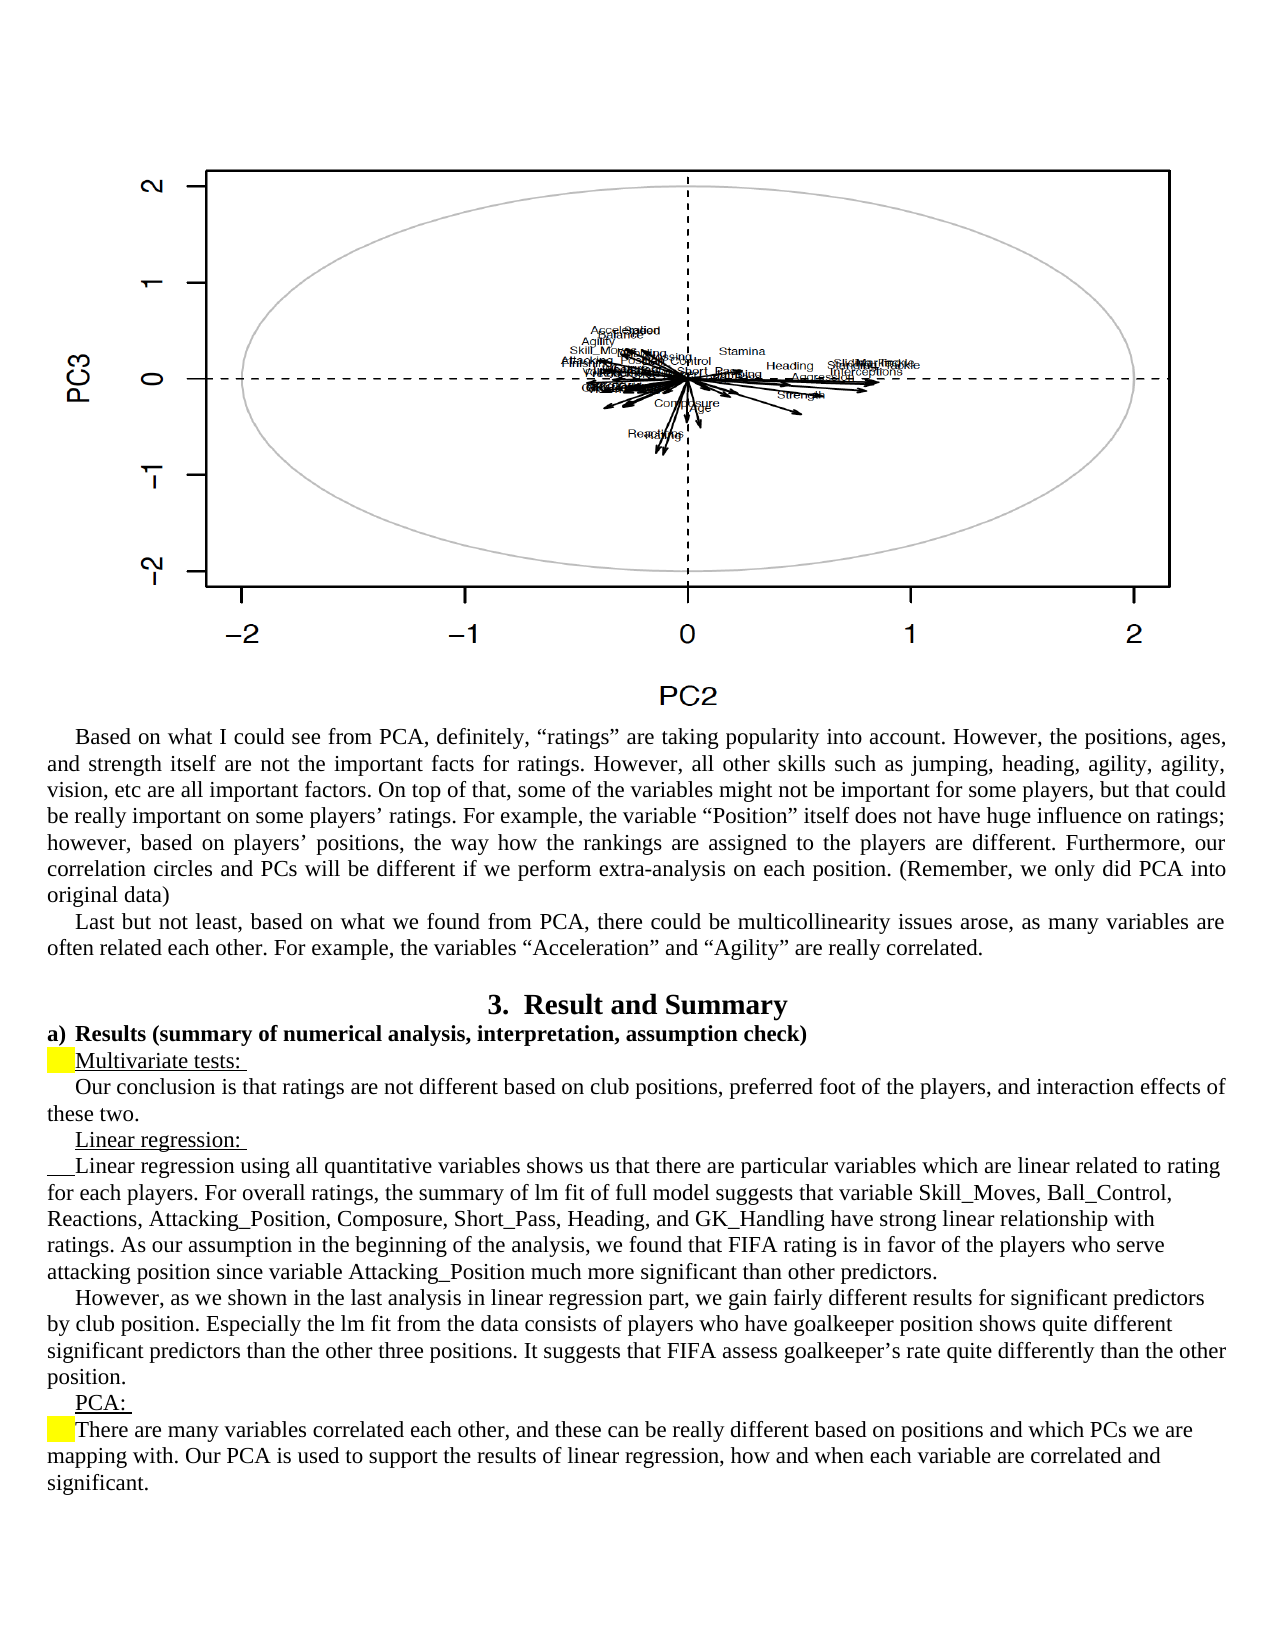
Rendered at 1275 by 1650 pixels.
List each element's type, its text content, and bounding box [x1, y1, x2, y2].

picture [46, 150, 1193, 724]
text However, as we shown in the last analysis in linear regression part, we gain fairly different results for significant predictors by club position. Especially the lm fit from the data consists of players who have goalkeeper position shows quite different significant predictors than the other three positions. It suggests that FIFA assess goalkeeper’s rate quite differently than the other position. [47, 1284, 1228, 1389]
text Our conclusion is that ratings are not different based on club positions, preferred foot of the players, and interaction effects of these two. [47, 1073, 1228, 1126]
text There are many variables correlated each other, and these can be really different based on positions and which PCs we are mapping with. Our PCA is used to support the results of linear regression, how and when each variable are correlated and significant. [47, 1416, 1228, 1495]
text Based on what I could see from PCA, definitely, “ratings” are taking popularity into account. However, the positions, ages, and strength itself are not the important facts for ratings. However, all other skills such as jumping, heading, agility, agility, vision, etc are all important factors. On top of that, some of the variables might not be important for some players, but that could be really important on some players’ ratings. For example, the variable “Position” itself does not have huge influence on ratings; however, based on players’ positions, the way how the rankings are assigned to the players are different. Furthermore, our correlation circles and PCs will be different if we perform extra-analysis on each position. (Remember, we only did PCA into original data) [47, 723, 1228, 908]
text Multivariate tests: [75, 1047, 1228, 1073]
text PCA: [47, 1389, 1228, 1416]
text Linear regression using all quantitative variables shows us that there are particular variables which are linear related to rating for each players. For overall ratings, the summary of lm fit of full model suggests that variable Skill_Moves, Ball_Control, Reactions, Attacking_Position, Composure, Short_Pass, Heading, and GK_Handling have strong linear relationship with ratings. As our assumption in the beginning of the analysis, we found that FIFA rating is in favor of the players who serve attacking position since variable Attacking_Position much more significant than other predictors. [47, 1152, 1228, 1284]
text Linear regression: [47, 1126, 1228, 1152]
text Last but not least, based on what we found from PCA, there could be multicollinearity issues arose, as many variables are often related each other. For example, the variables “Acceleration” and “Agility” are really correlated. [47, 908, 1228, 961]
text a) Results (summary of numerical analysis, interpretation, assumption check) [47, 1021, 1228, 1047]
text 3. Result and Summary [47, 987, 1228, 1021]
